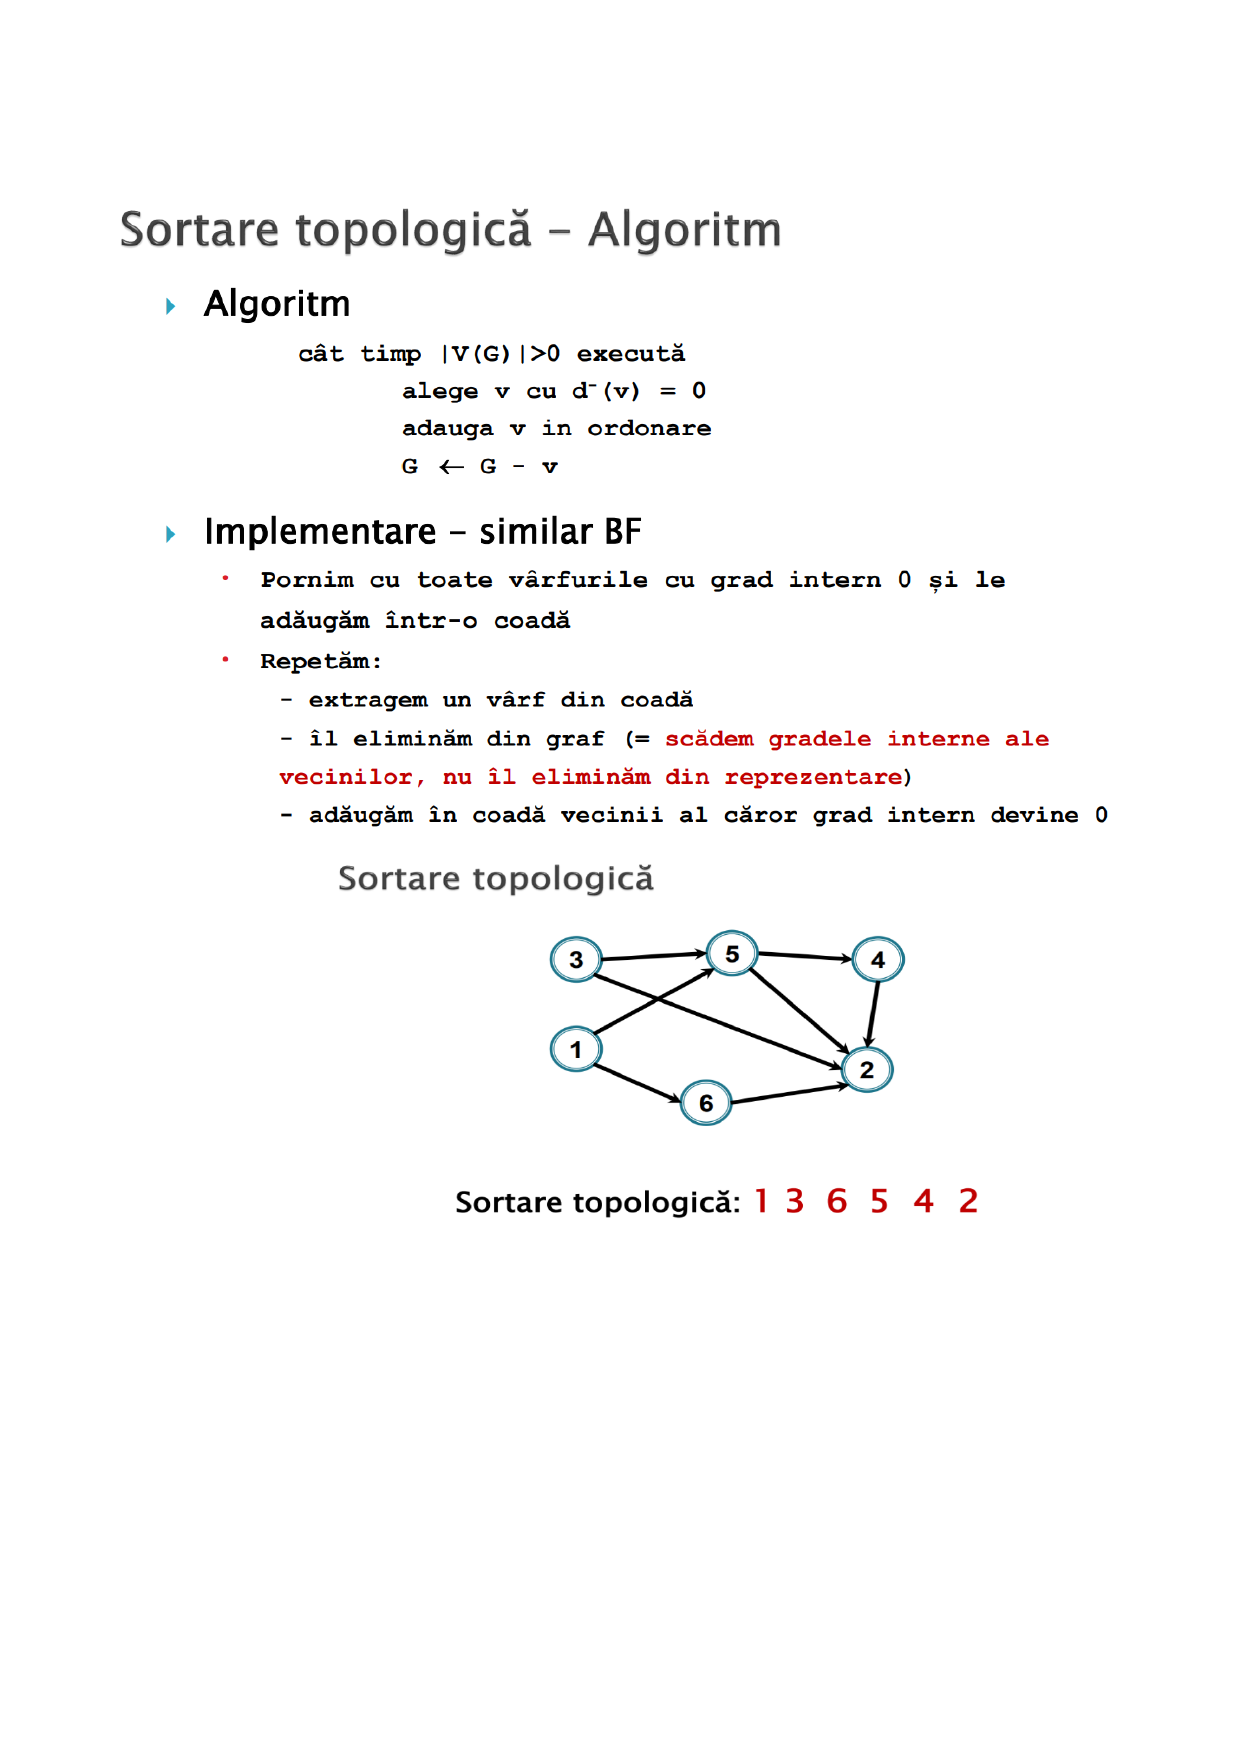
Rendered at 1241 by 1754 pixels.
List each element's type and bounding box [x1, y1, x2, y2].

picture [118, 200, 1123, 837]
picture [338, 858, 1004, 1219]
